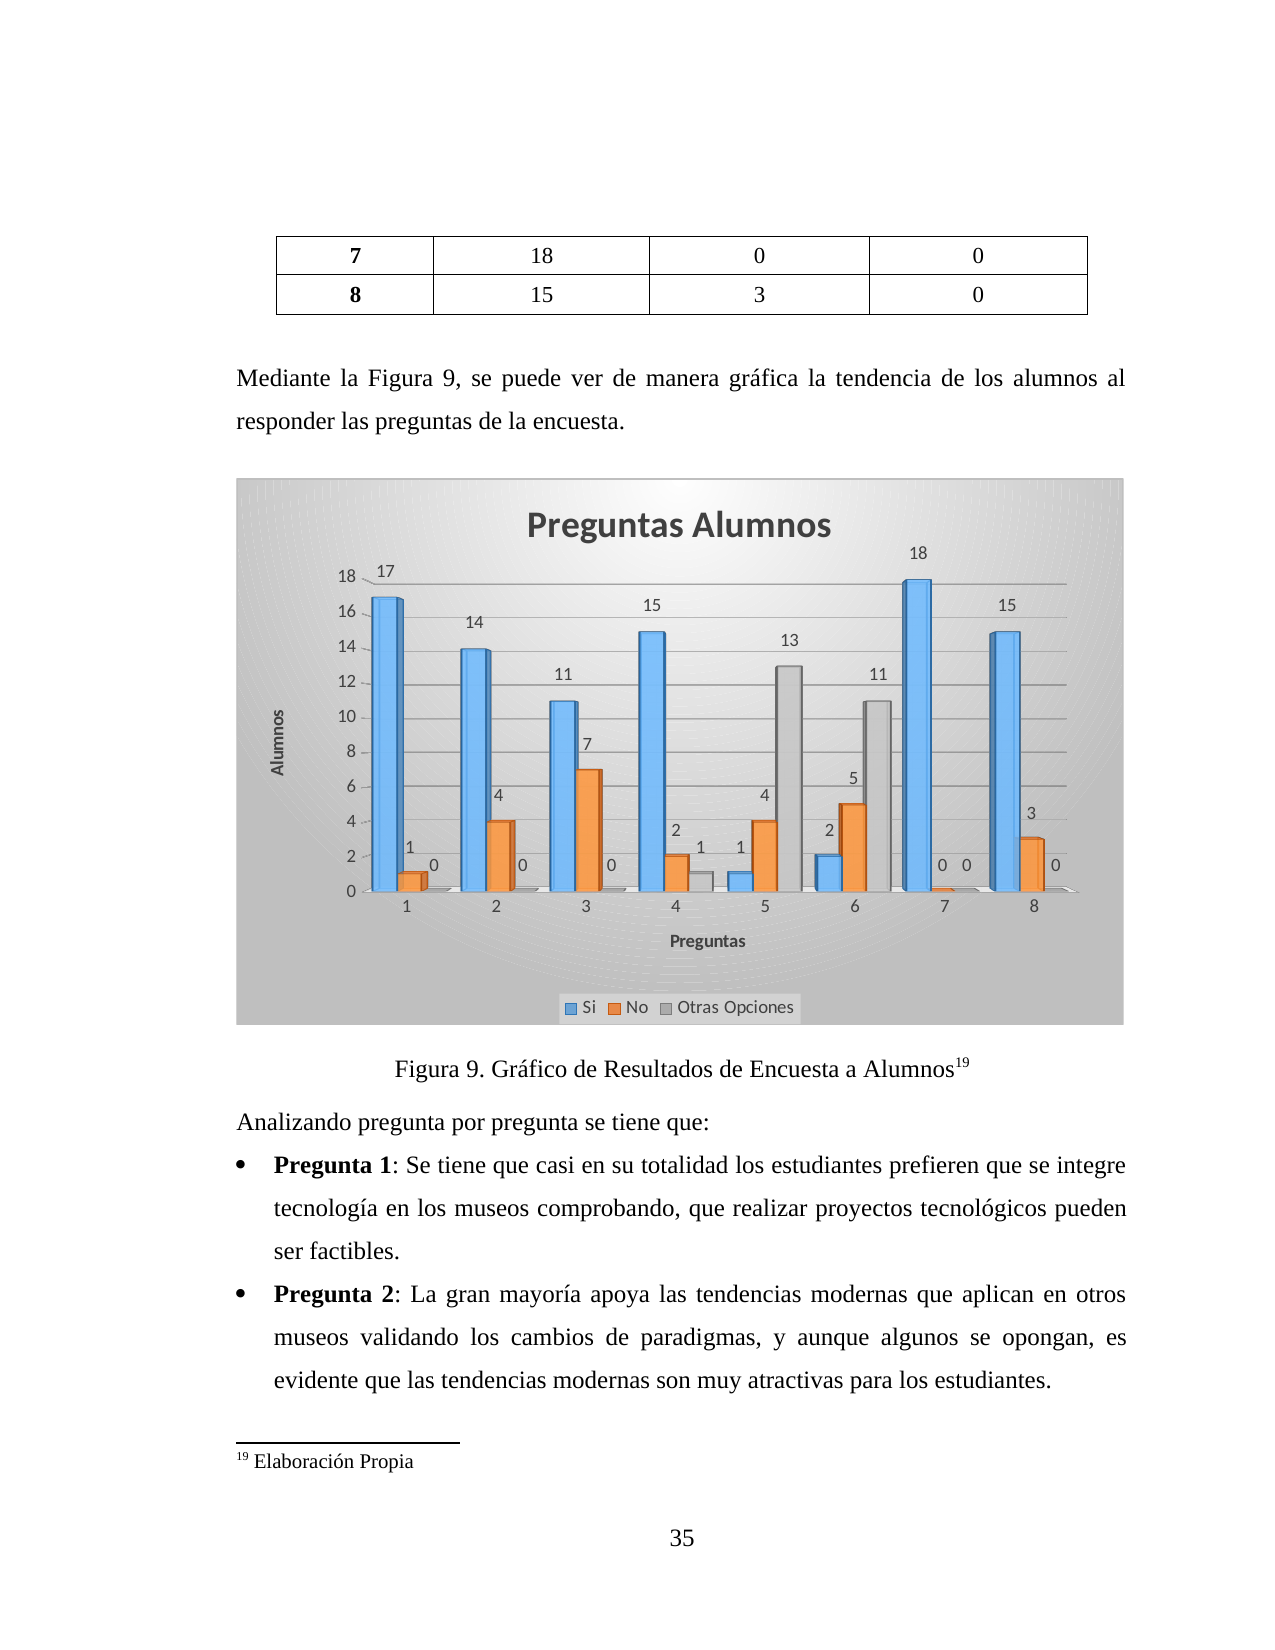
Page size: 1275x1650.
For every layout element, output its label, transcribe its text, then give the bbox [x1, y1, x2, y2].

table_cell 15 [434, 275, 649, 314]
list Pregunta 1: Se tiene que casi en su totalidad los estudiantes prefieren que se integre tecnología en los museos comprobando, que realizar proyectos tecnológicos pueden ser factibles. [236, 1150, 1127, 1265]
table_cell 3 [650, 275, 869, 314]
text Mediante la Figura 9, se puede ver de manera gráfica la tendencia de los alumnos al responder las preguntas de la encuesta. [236, 363, 1127, 435]
table_cell 8 [277, 275, 433, 314]
list Pregunta 2: La gran mayoría apoya las tendencias modernas que aplican en otros museos validando los cambios de paradigmas, y aunque algunos se opongan, es evidente que las tendencias modernas son muy atractivas para los estudiantes. [236, 1279, 1127, 1394]
table_cell 7 [277, 237, 433, 274]
text Figura 9. Gráfico de Resultados de Encuesta a Alumnos [236, 1054, 1127, 1083]
table_cell 0 [870, 275, 1087, 314]
table_cell 0 [870, 237, 1087, 274]
table_cell 18 [434, 237, 649, 274]
table_cell 0 [650, 237, 869, 274]
text Analizando pregunta por pregunta se tiene que: [236, 1107, 1127, 1136]
